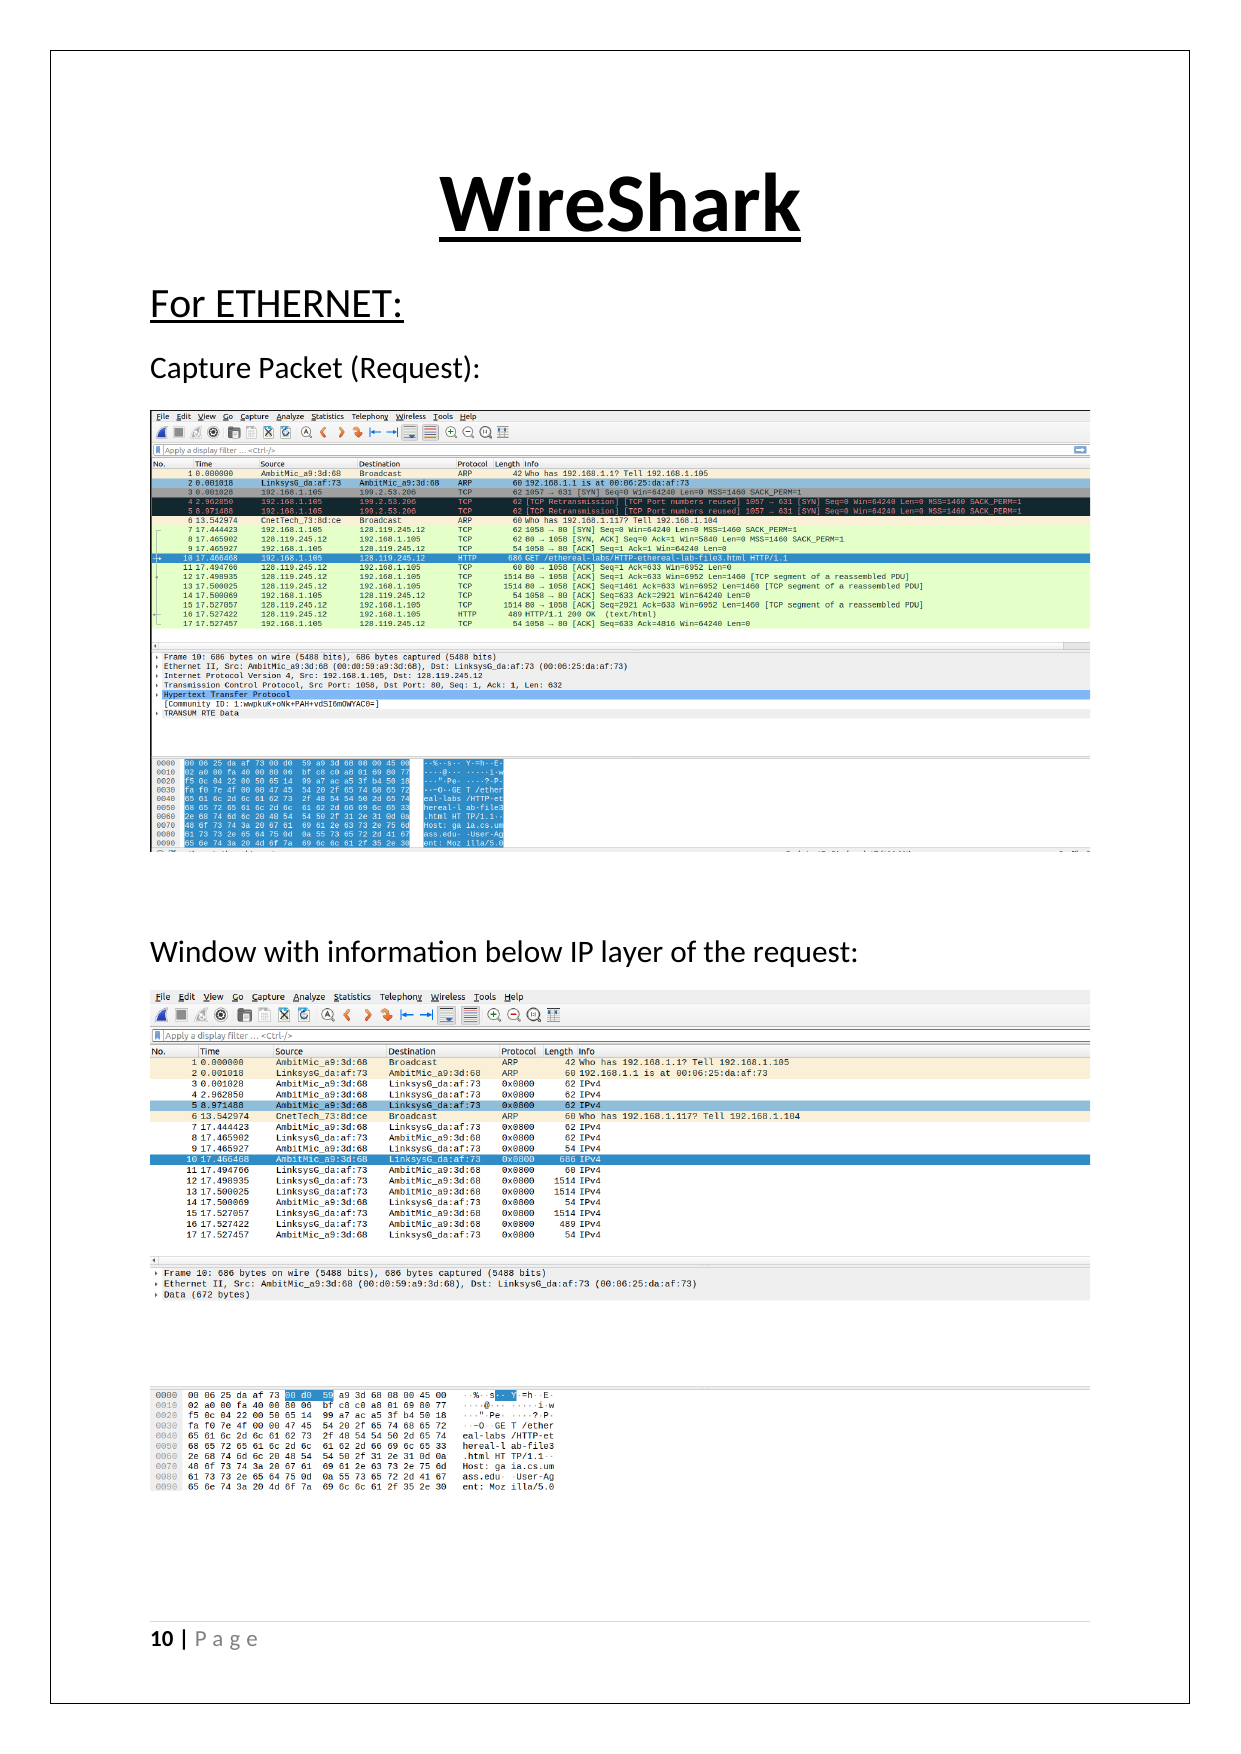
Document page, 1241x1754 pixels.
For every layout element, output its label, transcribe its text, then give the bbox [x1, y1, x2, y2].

text Capture Packet (Request): [150, 348, 1090, 386]
text WireShark [150, 150, 1090, 252]
text Window with information below IP layer of the request: [150, 933, 1090, 971]
picture [150, 410, 1091, 852]
text For ETHERNET: [150, 277, 1090, 327]
picture [150, 990, 1091, 1491]
